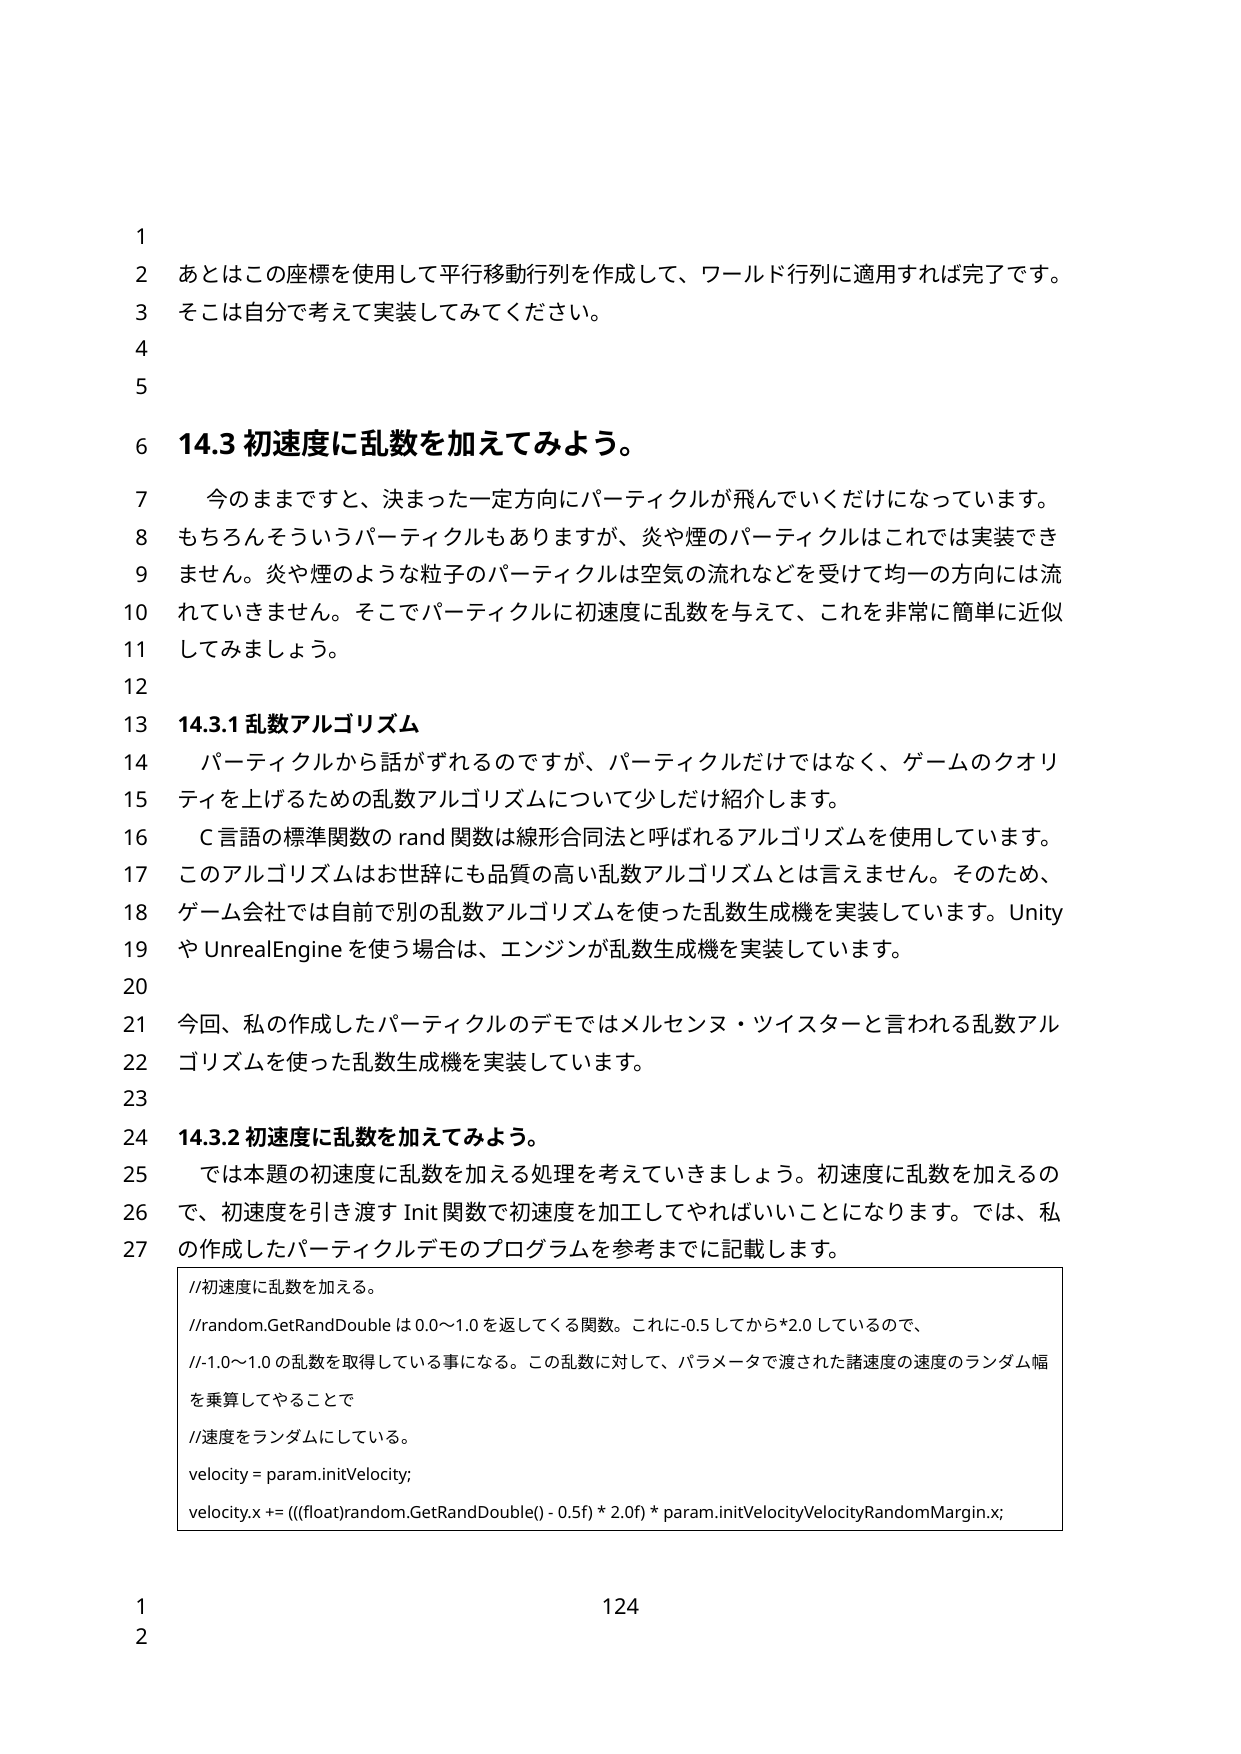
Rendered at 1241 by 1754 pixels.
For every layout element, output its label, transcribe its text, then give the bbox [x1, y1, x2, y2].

text あとはこの座標を使用して平行移動行列を作成して、ワールド行列に適用すれば完了です。 [177, 254, 1063, 292]
text 今回、私の作成したパーティクルのデモではメルセンヌ・ツイスターと言われる乱数アルゴリズムを使った乱数生成機を実装しています。 [177, 1004, 1063, 1079]
text そこは自分で考えて実装してみてください。 [177, 292, 1063, 329]
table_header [178, 1268, 1062, 1530]
text 14.3.1 乱数アルゴリズム [177, 704, 1063, 742]
text 14.3.2 初速度に乱数を加えてみよう。 [177, 1117, 1063, 1154]
text 14.3 初速度に乱数を加えてみよう。 [177, 404, 1063, 479]
text パーティクルから話がずれるのですが、パーティクルだけではなく、ゲームのクオリティを上げるための乱数アルゴリズムについて少しだけ紹介します。 [177, 742, 1063, 817]
text 今のままですと、決まった一定方向にパーティクルが飛んでいくだけになっています。もちろんそういうパーティクルもありますが、炎や煙のパーティクルはこれでは実装できません。炎や煙のような粒子のパーティクルは空気の流れなどを受けて均一の方向には流れていきません。そこでパーティクルに初速度に乱数を与えて、これを非常に簡単に近似してみましょう。 [177, 479, 1063, 667]
text C言語の標準関数のrand関数は線形合同法と呼ばれるアルゴリズムを使用しています。このアルゴリズムはお世辞にも品質の高い乱数アルゴリズムとは言えません。そのため、ゲーム会社では自前で別の乱数アルゴリズムを使った乱数生成機を実装しています。UnityやUnrealEngineを使う場合は、エンジンが乱数生成機を実装しています。 [177, 817, 1063, 967]
text では本題の初速度に乱数を加える処理を考えていきましょう。初速度に乱数を加えるので、初速度を引き渡すInit関数で初速度を加工してやればいいことになります。では、私の作成したパーティクルデモのプログラムを参考までに記載します。 [177, 1154, 1063, 1267]
